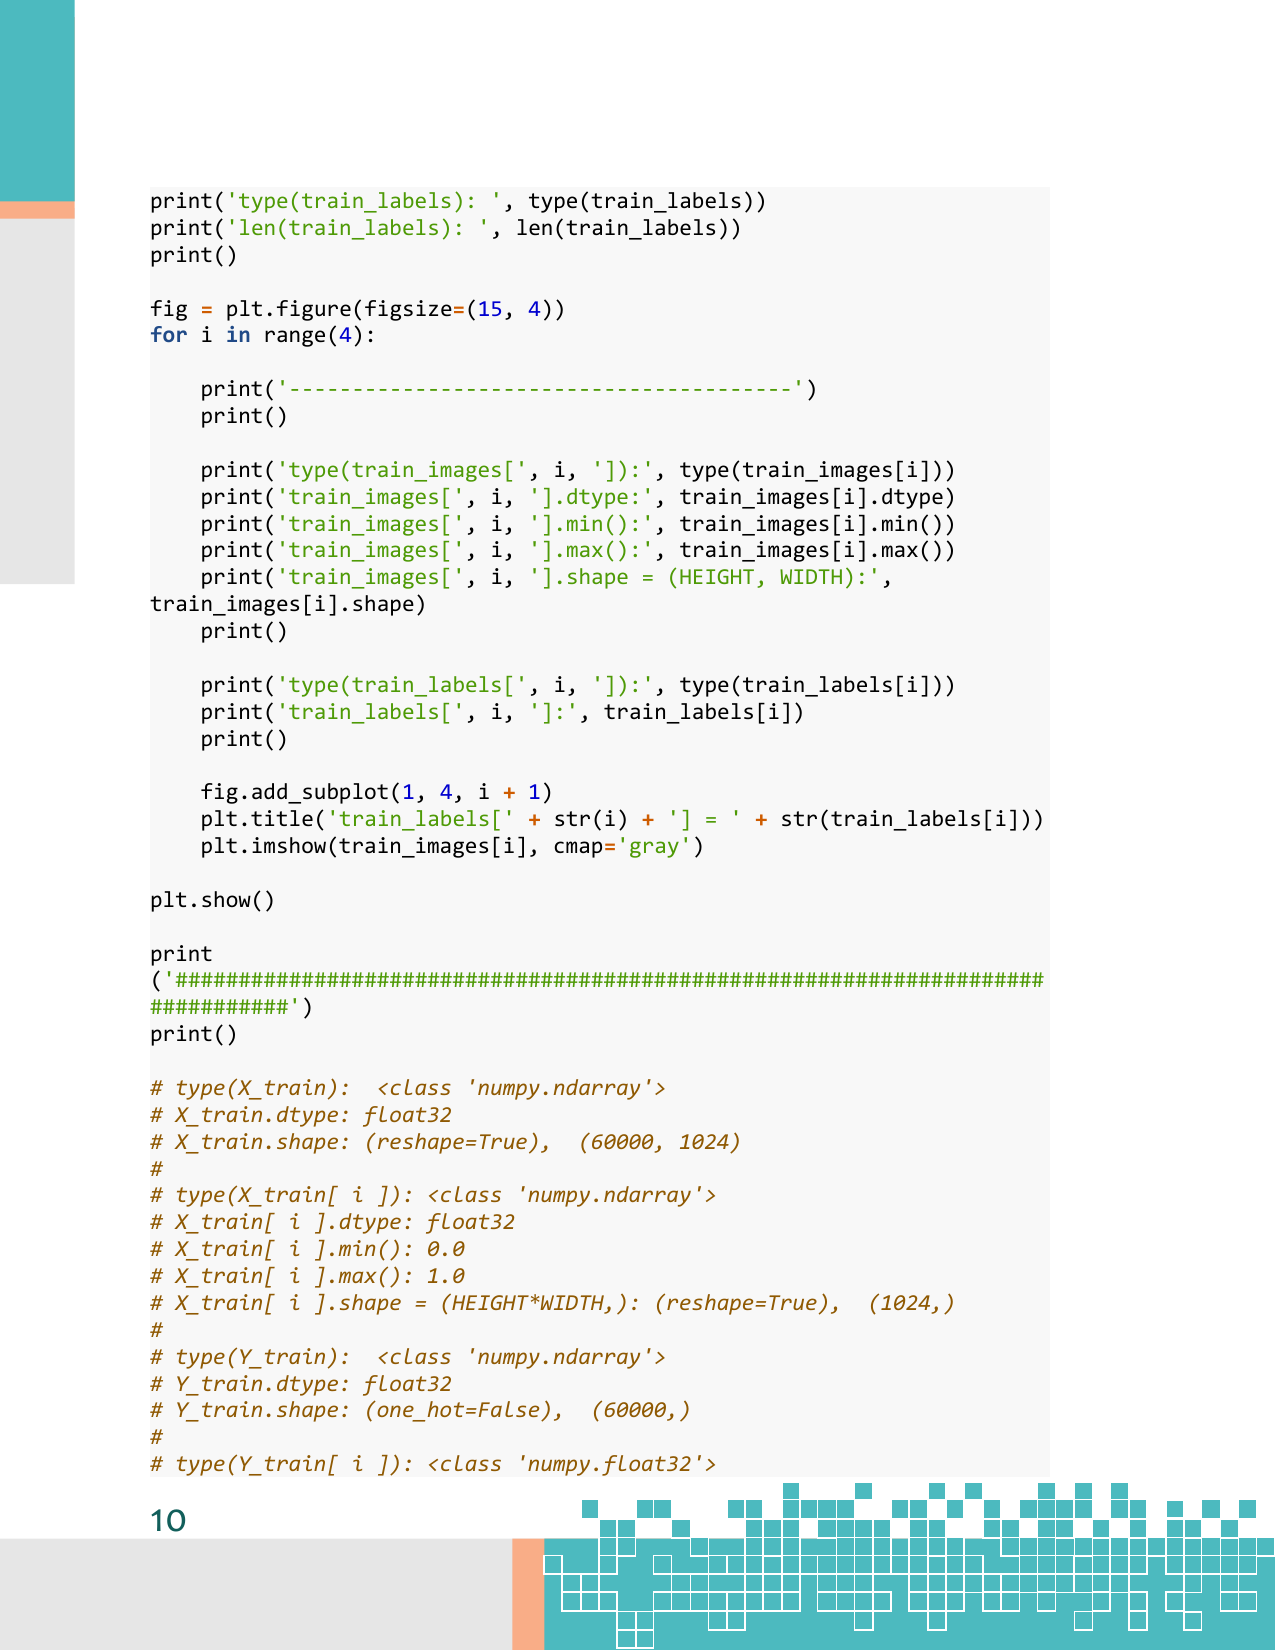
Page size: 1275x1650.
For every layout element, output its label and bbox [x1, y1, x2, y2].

text [150, 187, 1050, 1477]
